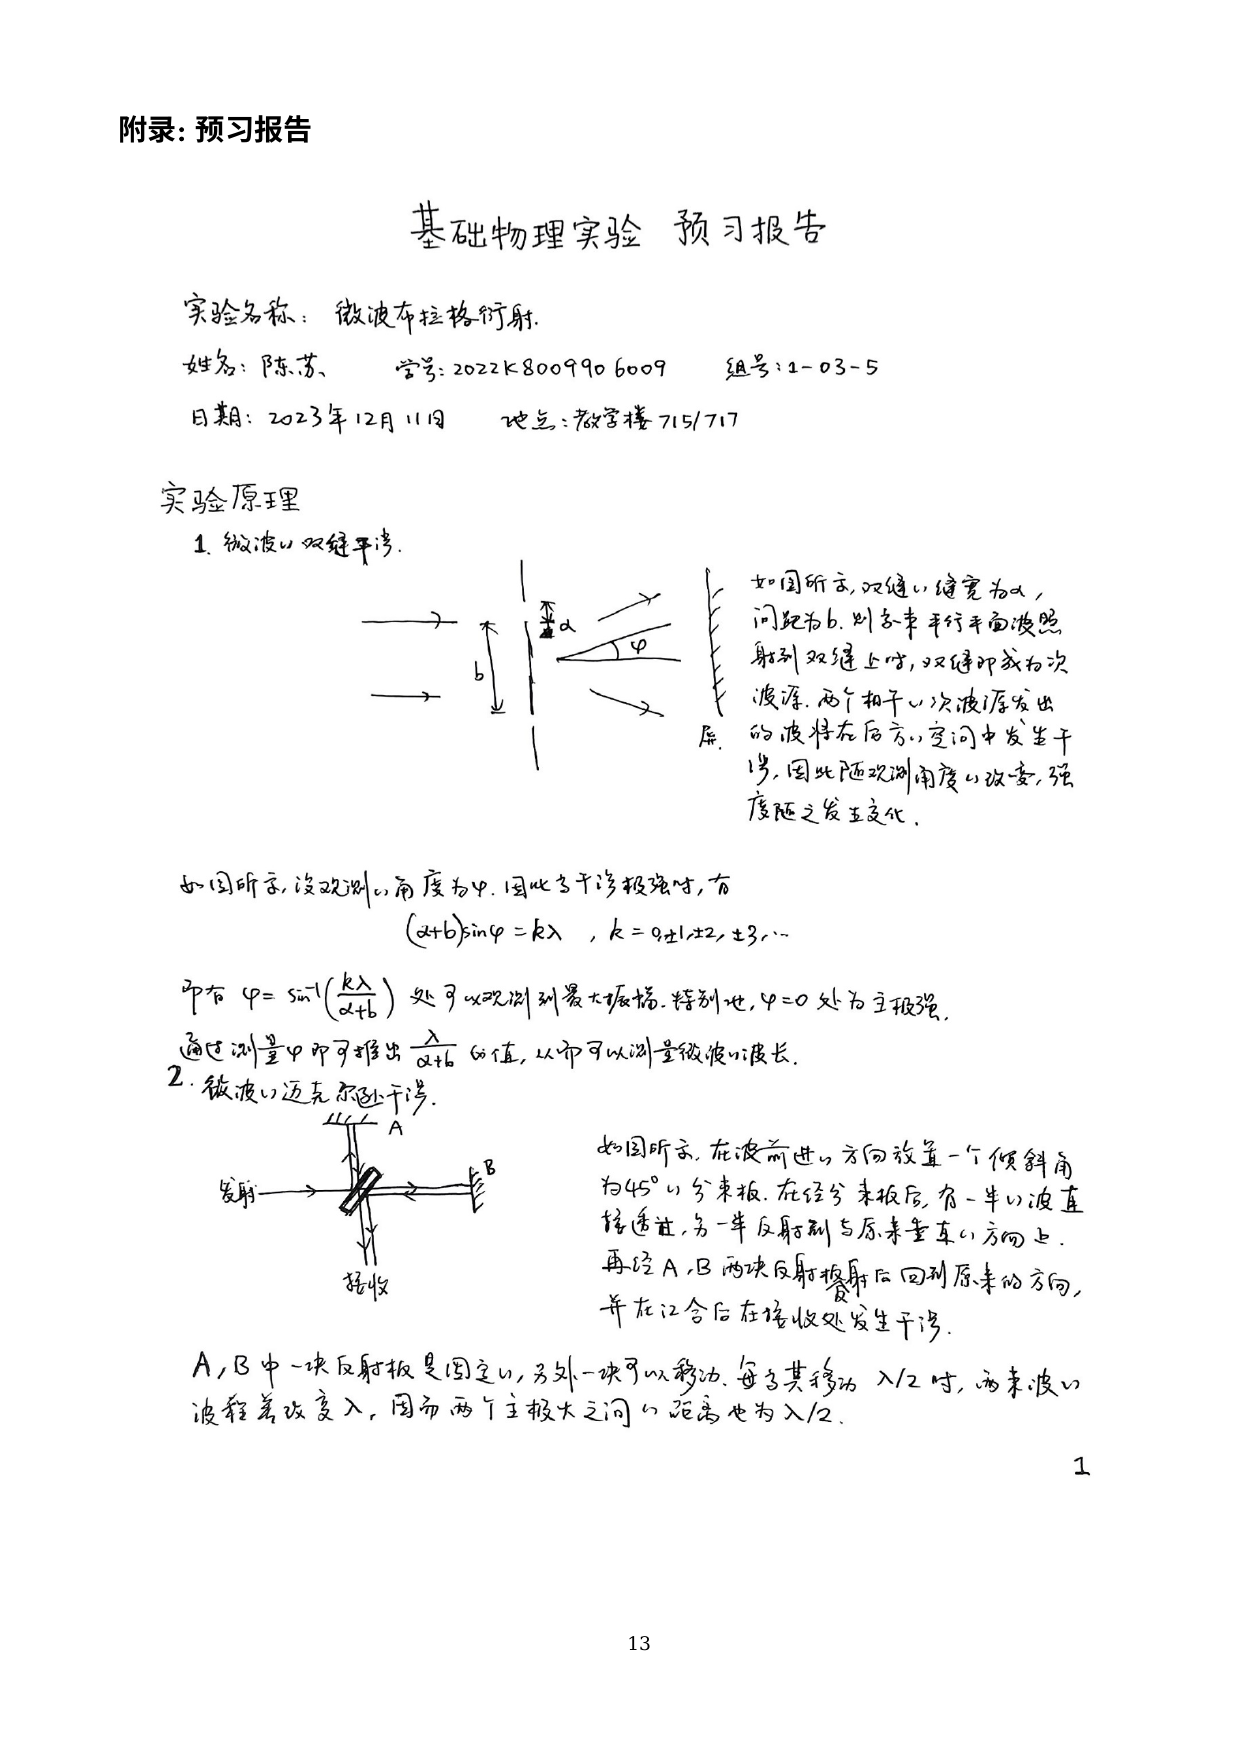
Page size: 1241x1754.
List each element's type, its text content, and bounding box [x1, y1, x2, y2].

picture [118, 160, 1123, 1487]
subtitle 附录: 预习报告 [118, 95, 1122, 160]
